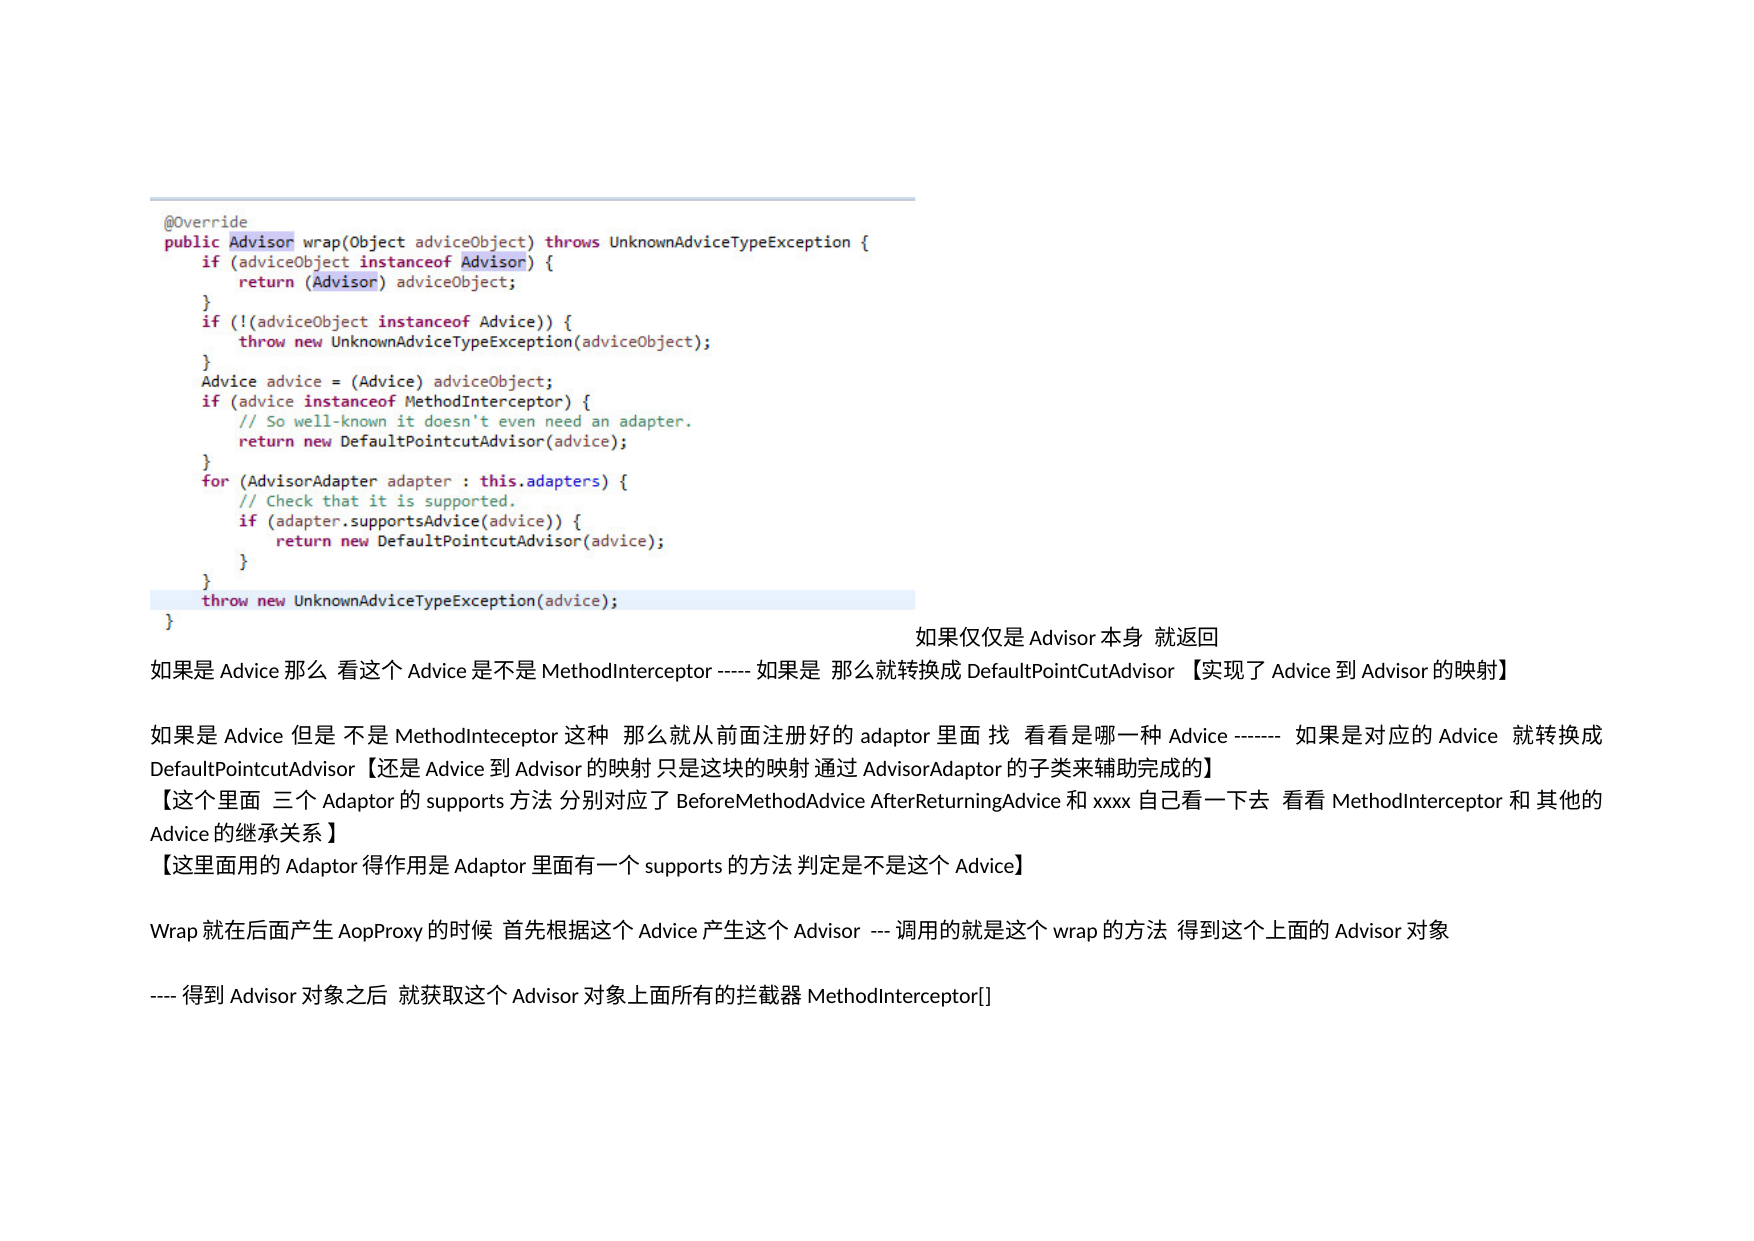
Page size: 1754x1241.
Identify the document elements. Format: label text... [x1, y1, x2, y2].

text Wrap就在后面产生AopProxy的时候 首先根据这个Advice产生这个Advisor --- 调用的就是这个wrap的方法 得到这个上面的Advisor对象 [150, 913, 1604, 945]
text ---- 得到Advisor对象之后 就获取这个Advisor对象上面所有的拦截器 MethodInterceptor[] [150, 978, 1604, 1010]
text 【这个里面 三个Adaptor的supports方法 分别对应了BeforeMethodAdvice AfterReturningAdvice和xxxx 自己看一下去 看看MethodInterceptor 和 其他的Advice的继承关系 】 [150, 783, 1604, 848]
text 如果是Advice 那么 看这个Advice是不是MethodInterceptor ----- 如果是 那么就转换成DefaultPointCutAdvisor 【实现了Advice到Advisor的映射】 [150, 653, 1604, 685]
text 如果是Advice 但是 不是MethodInteceptor这种 那么就从前面注册好的adaptor里面 找 看看是哪一种Advice ------- 如果是对应的Advice 就转换成DefaultPointcutAdvisor【还是Advice到Advisor的映射 只是这块的映射 通过AdvisorAdaptor的子类来辅助完成的】 [150, 718, 1604, 783]
text 【这里面用的Adaptor得作用是Adaptor里面有一个supports的方法 判定是不是这个Advice】 [150, 848, 1604, 880]
picture [150, 197, 916, 646]
